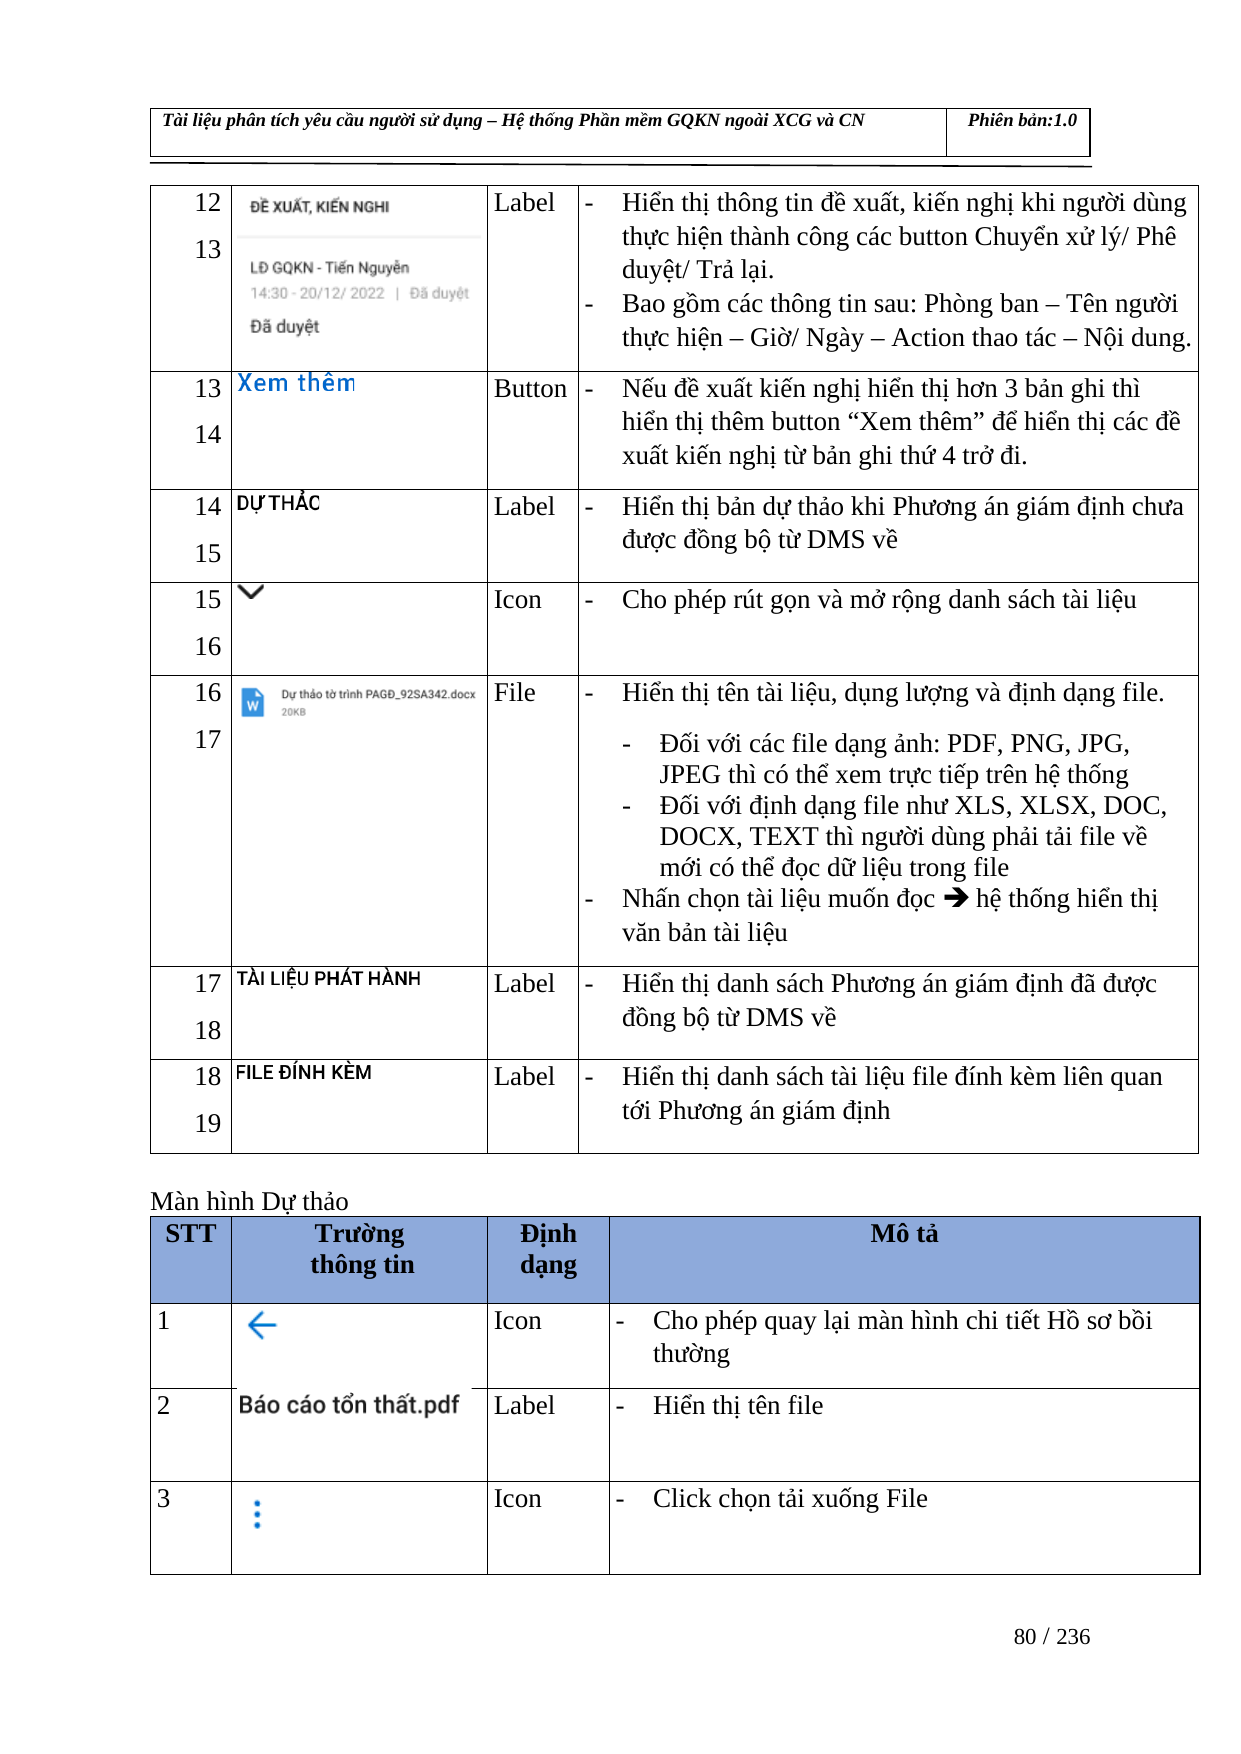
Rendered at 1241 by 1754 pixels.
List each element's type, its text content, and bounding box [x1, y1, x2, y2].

table_cell [232, 372, 487, 489]
table_cell [232, 186, 487, 371]
table_cell 14 [151, 372, 231, 489]
table_cell [232, 1304, 487, 1388]
table_cell [232, 583, 487, 675]
table_cell Icon [488, 583, 578, 675]
table_cell Hiển thị tên file [610, 1389, 1199, 1481]
table_cell Hiển thị tên tài liệu, dụng lượng và định dạng file. Đối với các file dạng ảnh: PDF, PNG, JPG, JPEG thì có thể xem trực tiếp trên hệ thống Đối với định dạng file như XLS, XLSX, DOC, DOCX, TEXT thì người dùng phải tải file về mới có thể đọc dữ liệu trong file Nhấn chọn tài liệu muốn đọc hệ thống hiển thị văn bản tài liệu [579, 676, 1198, 966]
table_cell Icon [488, 1482, 609, 1574]
table_cell 15 [151, 490, 231, 582]
table_cell Button [488, 372, 578, 489]
picture [237, 1482, 284, 1540]
table_header STT [151, 1217, 231, 1303]
table_header Định dạng [488, 1217, 609, 1303]
table_cell Cho phép rút gọn và mở rộng danh sách tài liệu [579, 583, 1198, 675]
table_cell Hiển thị danh sách tài liệu file đính kèm liên quan tới Phương án giám định [579, 1060, 1198, 1153]
table_cell 13 [151, 186, 231, 371]
table_cell Hiển thị bản dự thảo khi Phương án giám định chưa được đồng bộ từ DMS về [579, 490, 1198, 582]
table_cell 19 [151, 1060, 231, 1153]
table_cell Label [488, 490, 578, 582]
table_cell File [488, 676, 578, 966]
table_cell [232, 1389, 487, 1481]
table_cell 17 [151, 676, 231, 966]
picture [237, 967, 420, 989]
table_cell Nếu đề xuất kiến nghị hiển thị hơn 3 bản ghi thì hiển thị thêm button “Xem thêm” để hiển thị các đề xuất kiến nghị từ bản ghi thứ 4 trở đi. [579, 372, 1198, 489]
text Màn hình Dự thảo [150, 1185, 1090, 1216]
table_cell [232, 676, 487, 966]
picture [237, 1388, 472, 1427]
table_cell Label [488, 1060, 578, 1153]
table_header Mô tả [610, 1217, 1199, 1303]
table_cell 3 [151, 1482, 231, 1574]
table_cell Icon [488, 1304, 609, 1388]
table_cell Cho phép quay lại màn hình chi tiết Hồ sơ bồi thường [610, 1304, 1199, 1388]
table_cell Label [488, 1389, 609, 1481]
table_cell Click chọn tải xuống File [610, 1482, 1199, 1574]
table_cell 16 [151, 583, 231, 675]
picture [237, 676, 482, 726]
table_cell [232, 967, 487, 1059]
picture [237, 186, 482, 350]
picture [237, 1060, 371, 1079]
table_cell Label [488, 967, 578, 1059]
table_cell Hiển thị danh sách Phương án giám định đã được đồng bộ từ DMS về [579, 967, 1198, 1059]
picture [237, 371, 355, 391]
table_cell Label [488, 186, 578, 371]
picture [237, 583, 264, 599]
table_cell [232, 1482, 487, 1574]
table_cell Hiển thị thông tin đề xuất, kiến nghị khi người dùng thực hiện thành công các button Chuyển xử lý/ Phê duyệt/ Trả lại. Bao gồm các thông tin sau: Phòng ban – Tên người thực hiện – Giờ/ Ngày – Action thao tác – Nội dung. [579, 186, 1198, 371]
table_cell [232, 1060, 487, 1153]
table_cell 1 [151, 1304, 231, 1388]
table_cell 2 [151, 1389, 231, 1481]
table_header Trường thông tin [232, 1217, 487, 1303]
picture [237, 1304, 292, 1354]
table_cell 18 [151, 967, 231, 1059]
table_cell [232, 490, 487, 582]
picture [237, 490, 320, 514]
